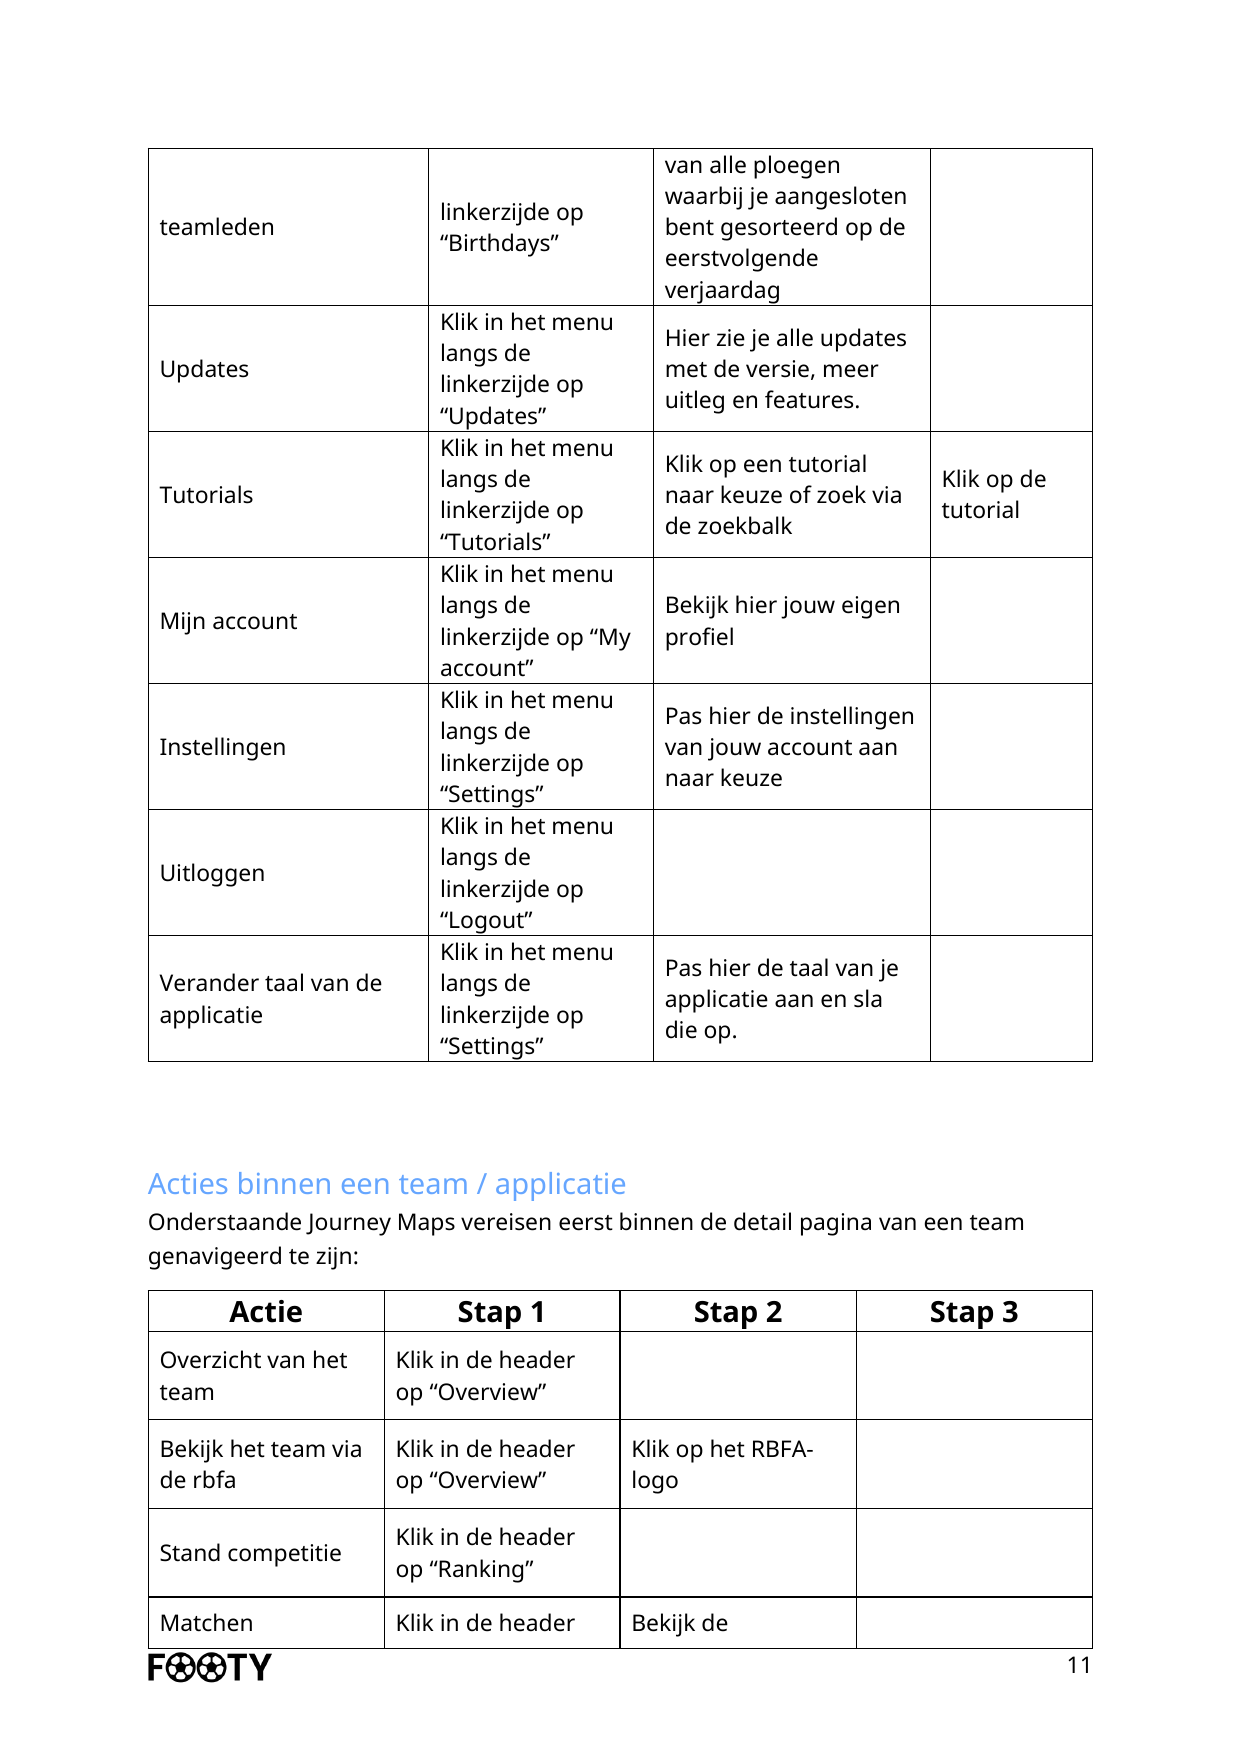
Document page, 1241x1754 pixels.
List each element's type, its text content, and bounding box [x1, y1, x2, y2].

table_cell Uitloggen [149, 810, 428, 935]
table_cell Instellingen [149, 684, 428, 809]
picture [117, 1631, 301, 1704]
table_cell Hier zie je alle updates met de versie, meer uitleg en features. [654, 306, 930, 431]
table_cell Mijn account [149, 558, 428, 683]
table_cell Klik in de header op “Ranking” [385, 1509, 619, 1596]
table_cell Klik op het RBFA-logo [621, 1420, 856, 1508]
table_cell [621, 1598, 856, 1648]
table_cell [931, 936, 1092, 1061]
table_cell Overzicht van het team [149, 1332, 384, 1419]
table_header Stap 2 [621, 1291, 856, 1331]
table_cell Verander taal van de applicatie [149, 936, 428, 1061]
table_cell Updates [149, 306, 428, 431]
table_cell [931, 149, 1092, 305]
table_cell Bekijk hier jouw eigen profiel [654, 558, 930, 683]
table_cell Pas hier de taal van je applicatie aan en sla die op. [654, 936, 930, 1061]
table_cell Klik in het menu langs de linkerzijde op “Settings” [429, 936, 653, 1061]
table_cell [931, 558, 1092, 683]
table_cell [654, 810, 930, 935]
text Onderstaande Journey Maps vereisen eerst binnen de detail pagina van een team genavigeerd te zijn: [148, 1206, 1093, 1271]
table_cell [931, 684, 1092, 809]
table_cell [149, 149, 428, 305]
table_cell Klik in het menu langs de linkerzijde op “Settings” [429, 684, 653, 809]
table_header Stap 1 [385, 1291, 619, 1331]
table_cell Tutorials [149, 432, 428, 557]
table_cell Klik in het menu langs de linkerzijde op “My account” [429, 558, 653, 683]
table_cell Klik op de tutorial [931, 432, 1092, 557]
table_cell Matchen [149, 1598, 384, 1648]
table_header Actie [149, 1291, 384, 1331]
table_cell [621, 1509, 856, 1596]
table_cell [857, 1332, 1092, 1419]
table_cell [385, 1598, 619, 1648]
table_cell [654, 149, 930, 305]
table_cell Klik in het menu langs de linkerzijde op “Tutorials” [429, 432, 653, 557]
table_cell [931, 810, 1092, 935]
table_cell Klik in het menu langs de linkerzijde op “Logout” [429, 810, 653, 935]
table_cell [857, 1420, 1092, 1508]
table_cell Klik in het menu langs de linkerzijde op “Updates” [429, 306, 653, 431]
table_cell [857, 1509, 1092, 1596]
subtitle Acties binnen een team / applicatie [148, 1163, 1093, 1203]
table_cell Pas hier de instellingen van jouw account aan naar keuze [654, 684, 930, 809]
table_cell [429, 149, 653, 305]
table_cell Bekijk het team via de rbfa [149, 1420, 384, 1508]
table_cell [931, 306, 1092, 431]
table_cell Klik in de header op “Overview” [385, 1332, 619, 1419]
table_cell Klik in de header op “Overview” [385, 1420, 619, 1508]
table_cell Stand competitie [149, 1509, 384, 1596]
table_cell [621, 1332, 856, 1419]
table_cell [857, 1598, 1092, 1648]
table_cell Klik op een tutorial naar keuze of zoek via de zoekbalk [654, 432, 930, 557]
table_header Stap 3 [857, 1291, 1092, 1331]
